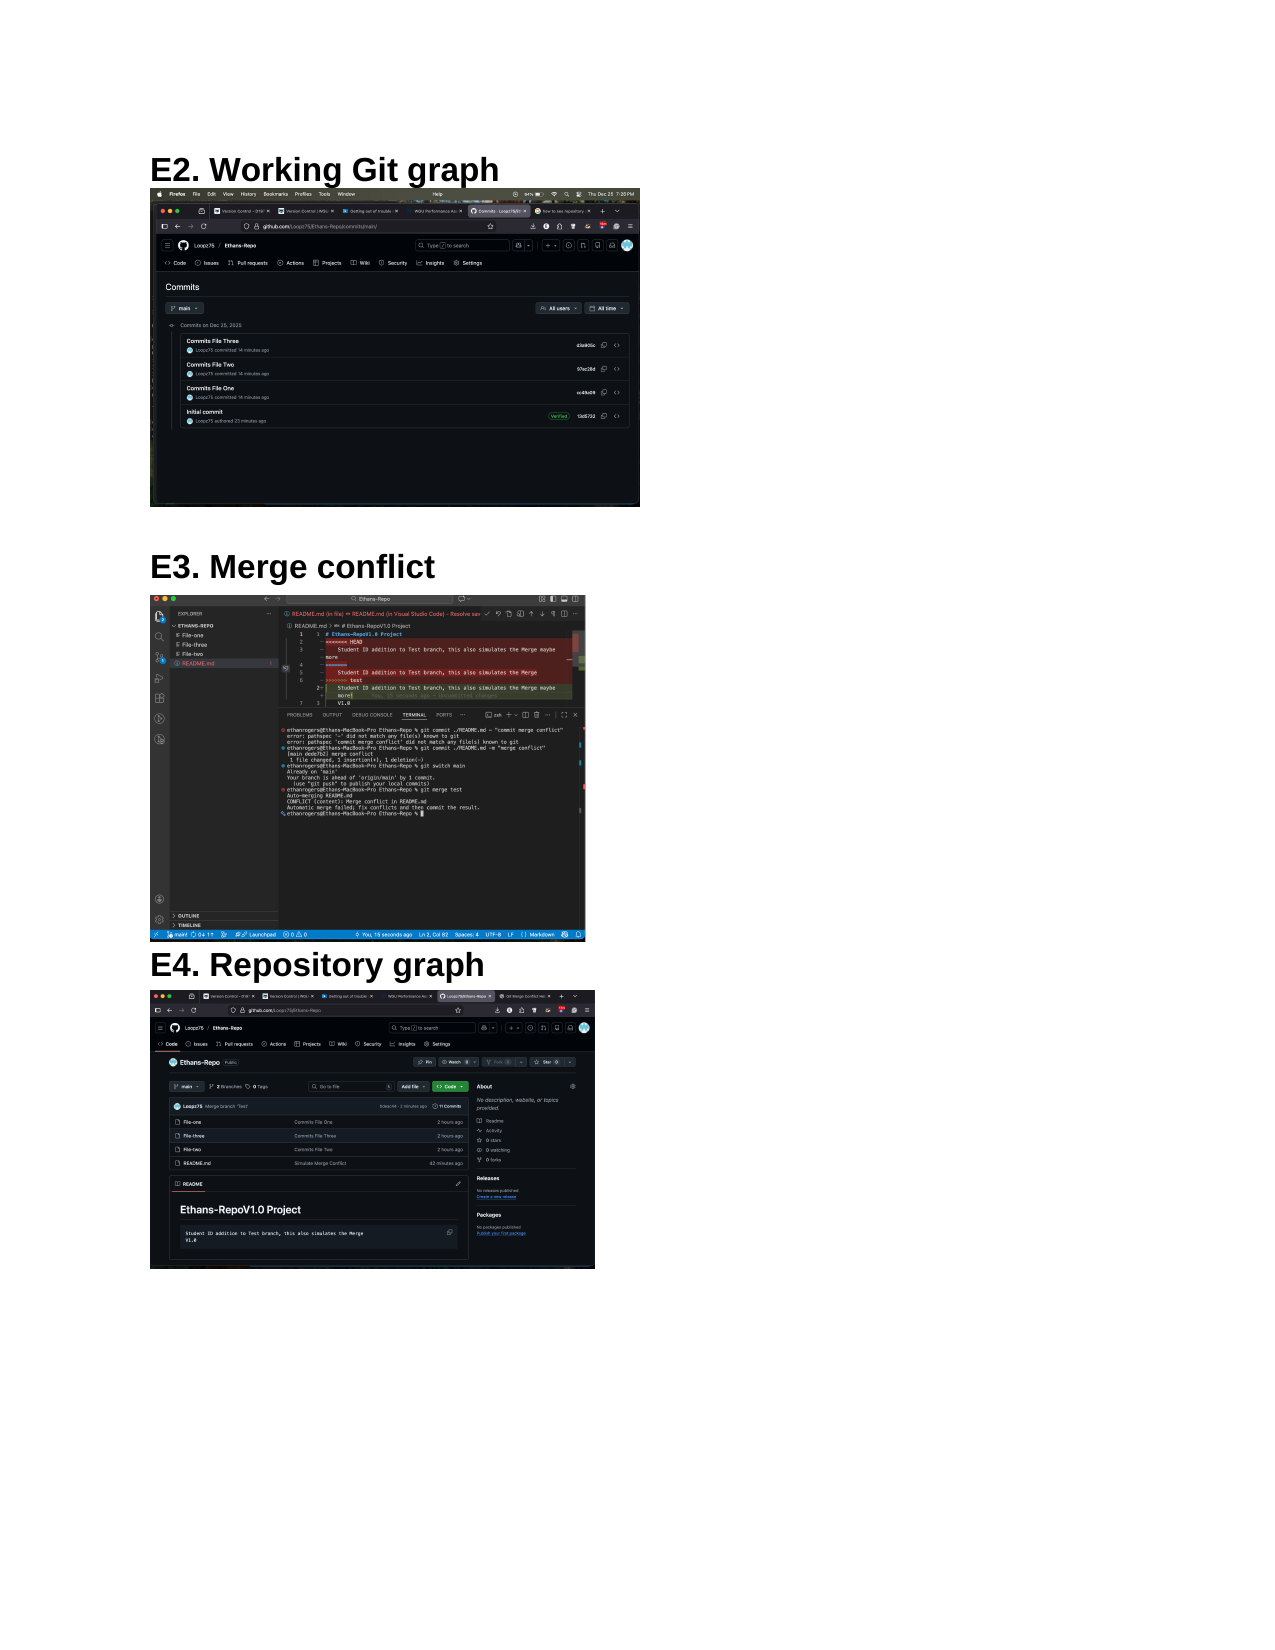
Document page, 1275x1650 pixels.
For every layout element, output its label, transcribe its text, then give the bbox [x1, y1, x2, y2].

picture [150, 188, 640, 507]
picture [150, 990, 595, 1269]
text E4. Repository graph [150, 945, 1125, 983]
text E2. Working Git graph [150, 150, 1125, 188]
picture [150, 595, 586, 942]
text E3. Merge conflict [150, 547, 1125, 586]
